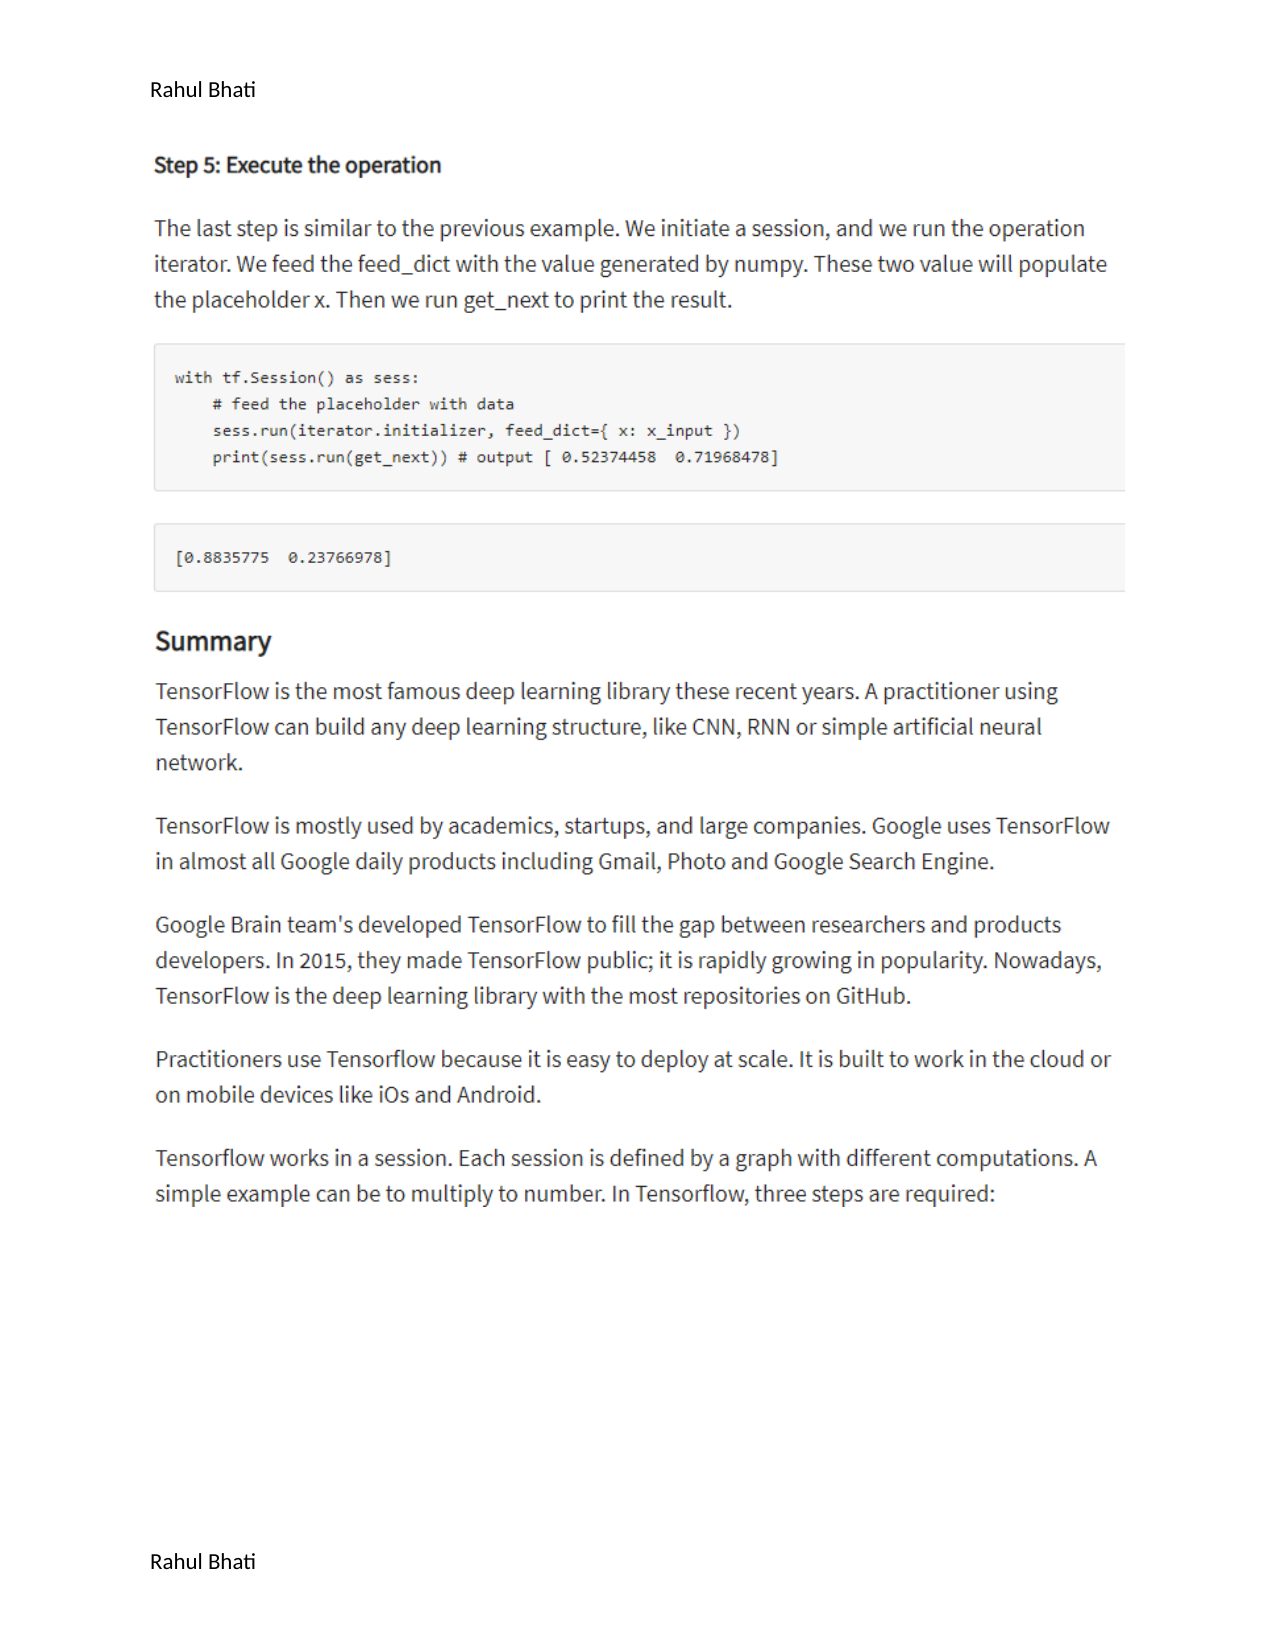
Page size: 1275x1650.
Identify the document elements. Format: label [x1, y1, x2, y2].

picture [150, 628, 1125, 1207]
picture [150, 150, 1125, 604]
